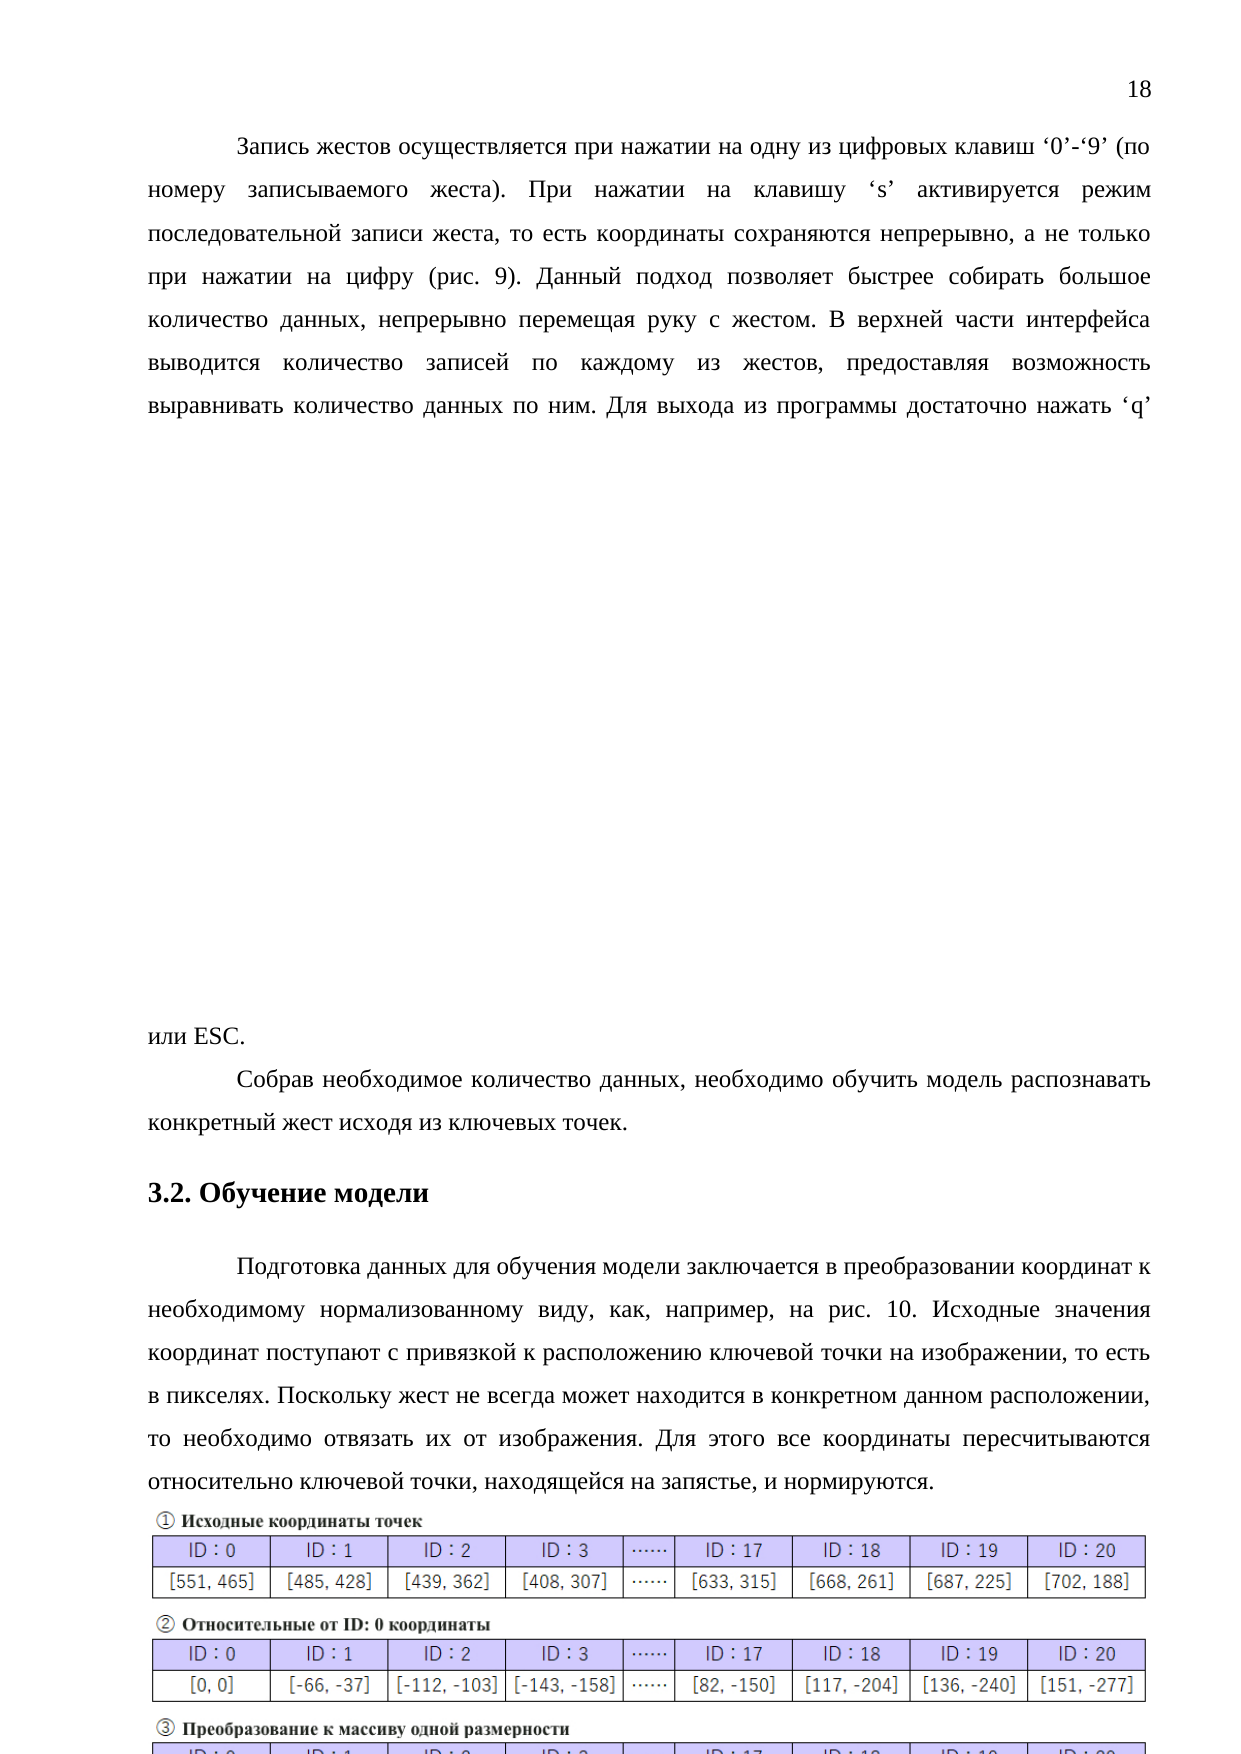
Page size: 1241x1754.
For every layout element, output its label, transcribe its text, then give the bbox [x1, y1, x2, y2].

text Подготовка данных для обучения модели заключается в преобразовании координат к необходимому нормализованному виду, как, например, на рис. 10. Исходные значения координат поступают с привязкой к расположению ключевой точки на изображении, то есть в пикселях. Поскольку жест не всегда может находится в конкретном данном расположении, то необходимо отвязать их от изображения. Для этого все координаты пересчитываются относительно ключевой точки, находящейся на запястье, и нормируются. [148, 1251, 1152, 1495]
text Собрав необходимое количество данных, необходимо обучить модель распознавать конкретный жест исходя из ключевых точек. [148, 1064, 1152, 1136]
text 3.2. Обучение модели [148, 1175, 1152, 1209]
picture [147, 1495, 1152, 1754]
text Запись жестов осуществляется при нажатии на одну из цифровых клавиш ‘0’-‘9’ (по номеру записываемого жеста). При нажатии на клавишу ‘s’ активируется режим последовательной записи жеста, то есть координаты сохраняются непрерывно, а не только при нажатии на цифру (рис. 9). Данный подход позволяет быстрее собирать большое количество данных, непрерывно перемещая руку с жестом. В верхней части интерфейса выводится количество записей по каждому из жестов, предоставляя возможность выравнивать количество данных по ним. Для выхода из программы достаточно нажать ‘q’ или ESC. [148, 131, 1152, 1050]
